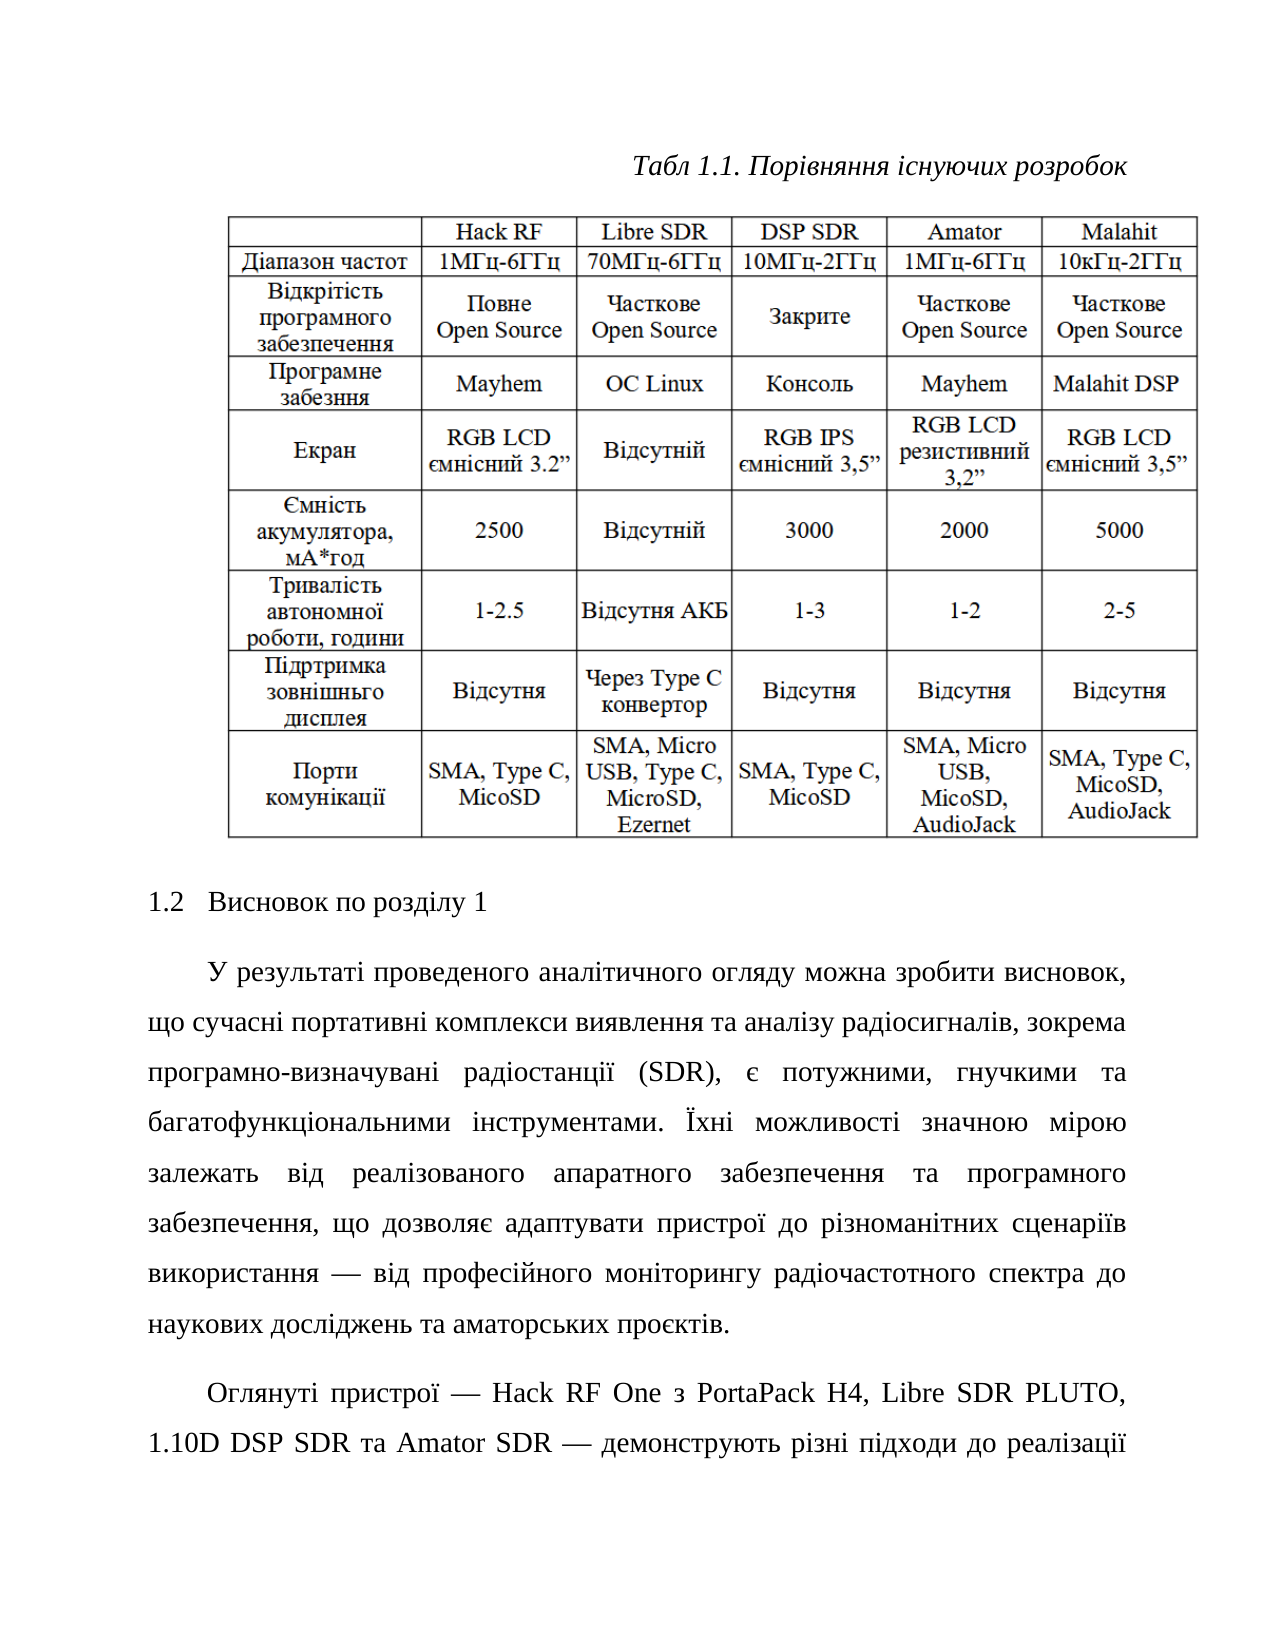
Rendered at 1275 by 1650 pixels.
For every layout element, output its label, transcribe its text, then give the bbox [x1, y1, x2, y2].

picture [225, 210, 1205, 847]
text У результаті проведеного аналітичного огляду можна зробити висновок, що сучасні портативні комплекси виявлення та аналізу радіосигналів, зокрема програмно-визначувані радіостанції (SDR), є потужними, гнучкими та багатофункціональними інструментами. Їхні можливості значною мірою залежать від реалізованого апаратного забезпечення та програмного забезпечення, що дозволяє адаптувати пристрої до різноманітних сценаріїв використання — від професійного моніторингу радіочастотного спектра до наукових досліджень та аматорських проєктів. [148, 954, 1127, 1339]
text Табл 1.1. Порівняння існуючих розробок [148, 148, 1127, 181]
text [148, 1375, 1127, 1459]
subtitle Висновок по розділу 1 [148, 884, 1127, 918]
